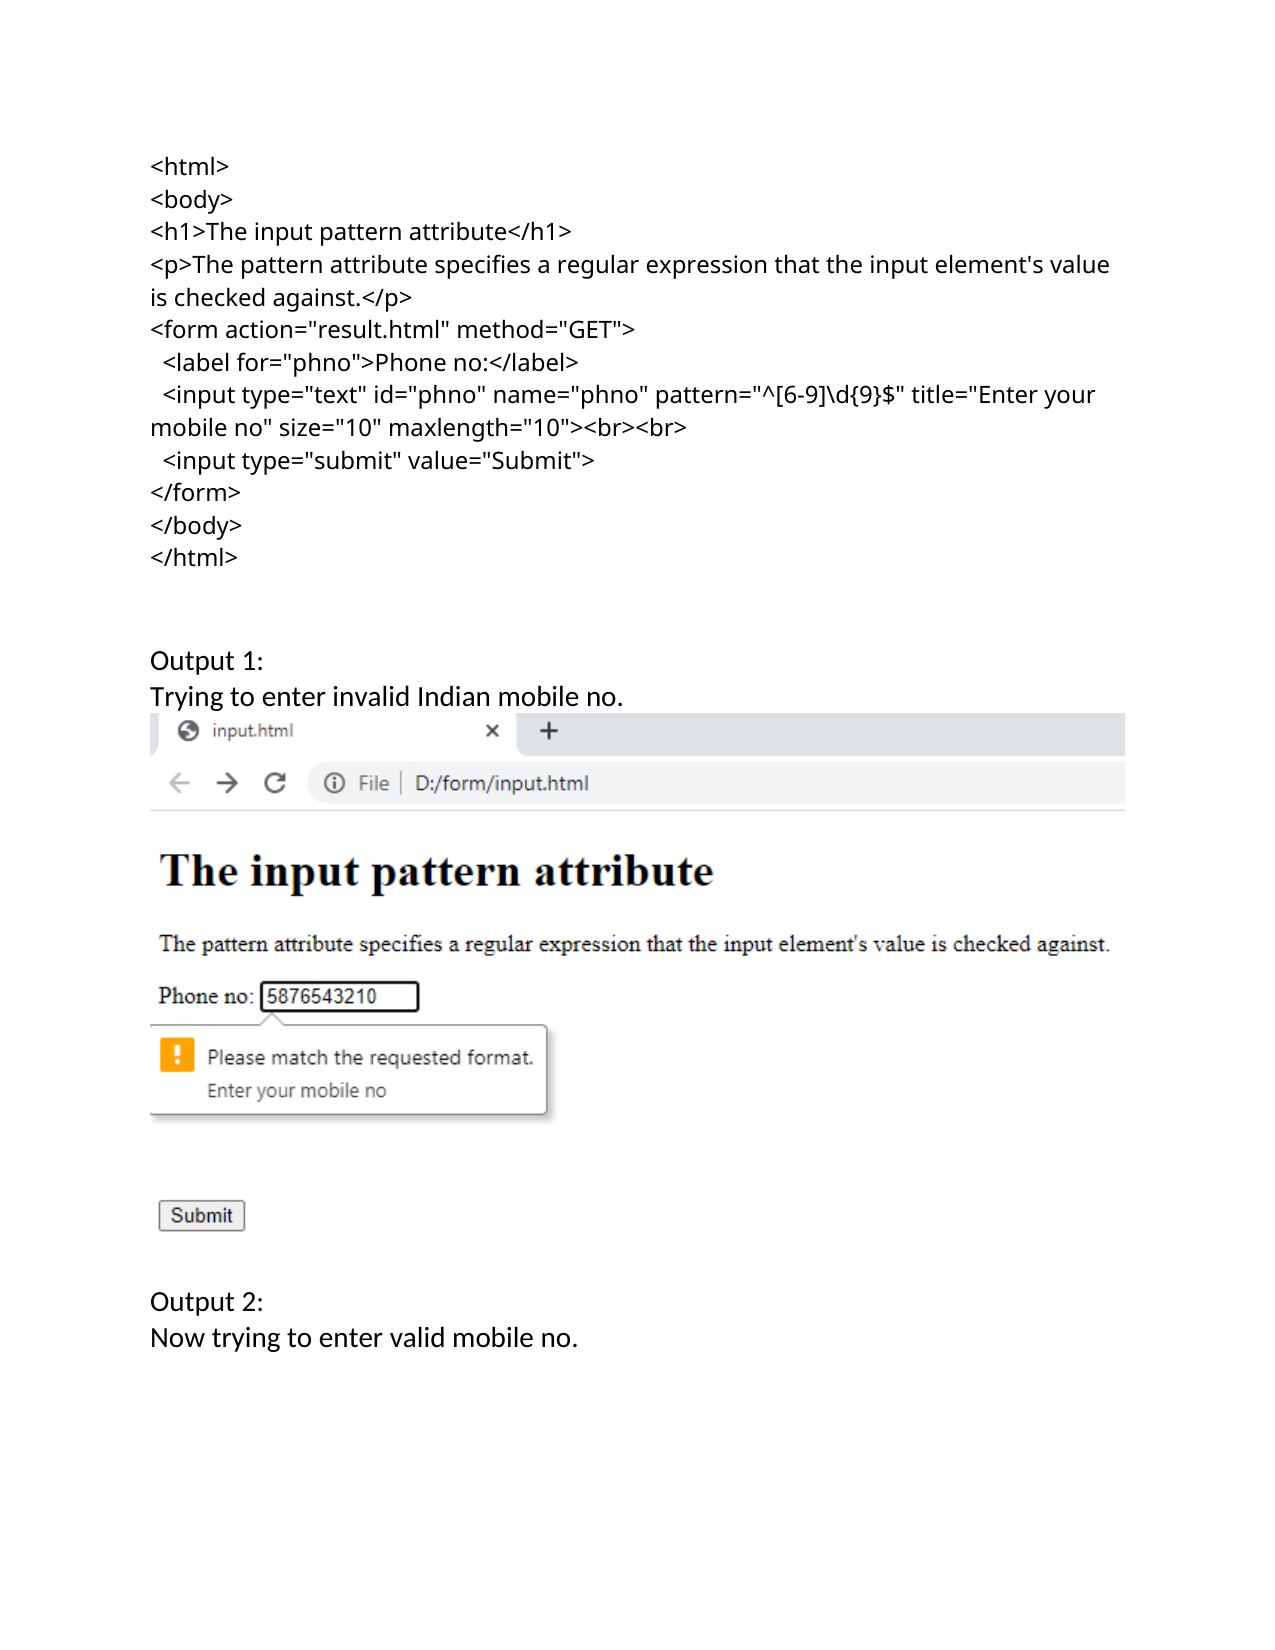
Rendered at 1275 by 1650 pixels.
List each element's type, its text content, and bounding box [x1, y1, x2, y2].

text </form> [150, 476, 1125, 509]
text </html> [150, 541, 1125, 574]
text <p>The pattern attribute specifies a regular expression that the input element's value is checked against.</p> [150, 248, 1125, 313]
text Now trying to enter valid mobile no. [150, 1319, 1125, 1354]
text <input type="text" id="phno" name="phno" pattern="^[6-9]\d{9}$" title="Enter your mobile no" size="10" maxlength="10"><br><br> [150, 378, 1125, 443]
text Trying to enter invalid Indian mobile no. [150, 678, 1125, 713]
text <h1>The input pattern attribute</h1> [150, 215, 1125, 248]
text <form action="result.html" method="GET"> [150, 313, 1125, 346]
text <body> [150, 183, 1125, 215]
text </body> [150, 509, 1125, 541]
picture [150, 713, 1125, 1248]
text Output 2: [150, 1283, 1125, 1319]
text <input type="submit" value="Submit"> [150, 443, 1125, 476]
text Output 1: [150, 642, 1125, 678]
text <html> [150, 150, 1125, 183]
text <label for="phno">Phone no:</label> [150, 346, 1125, 378]
